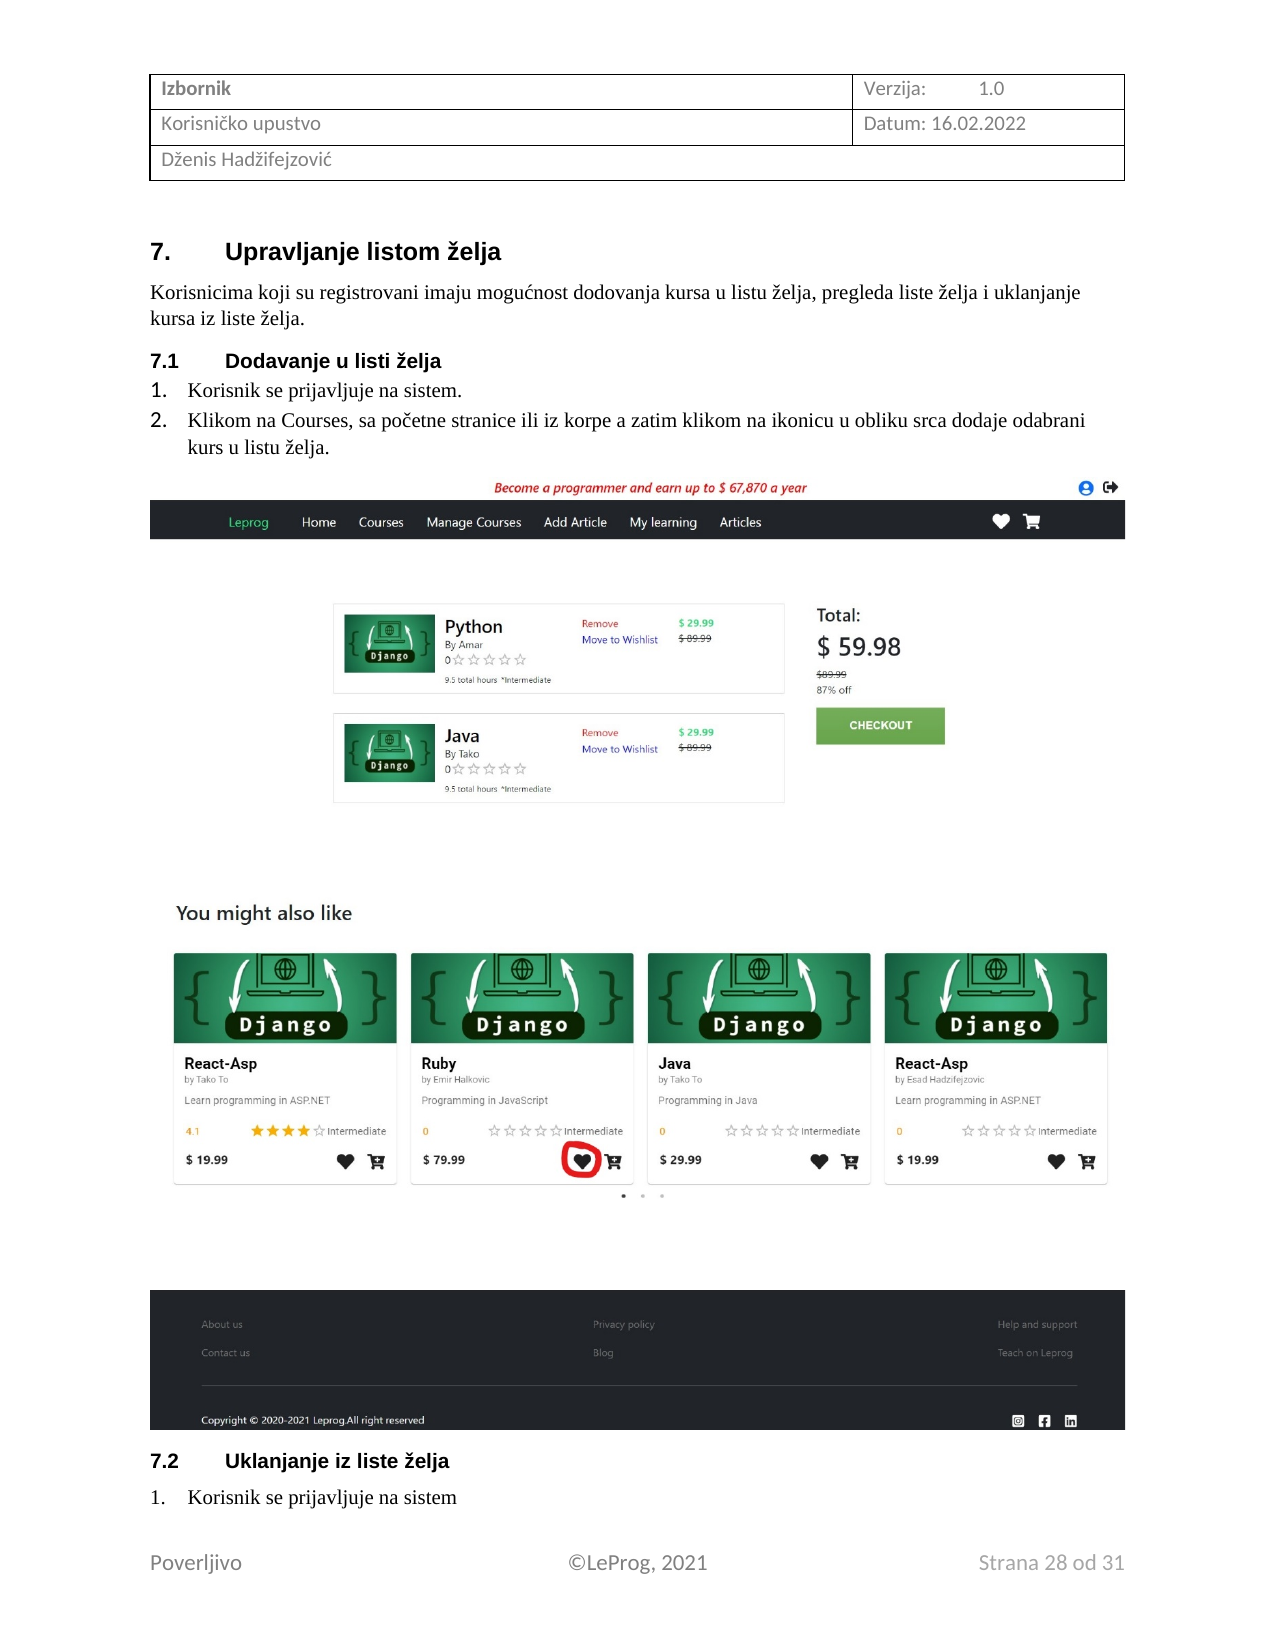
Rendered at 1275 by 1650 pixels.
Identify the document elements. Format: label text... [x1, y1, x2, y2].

subtitle 7.2 Uklanjanje iz liste želja [150, 1449, 1125, 1473]
text Korisnicima koji su registrovani imaju mogućnost dodovanja kursa u listu želja, pregleda liste želja i uklanjanje kursa iz liste želja. [150, 280, 1125, 330]
subtitle 7. Upravljanje listom želja [150, 237, 1125, 266]
list Korisnik se prijavljuje na sistem. [150, 375, 1125, 403]
picture [150, 477, 1125, 1430]
list Klikom na Courses, sa početne stranice ili iz korpe a zatim klikom na ikonicu u obliku srca dodaje odabrani kurs u listu želja. [150, 405, 1125, 459]
subtitle 7.1 Dodavanje u listi želja [150, 349, 1125, 373]
list Korisnik se prijavljuje na sistem [150, 1484, 1125, 1509]
